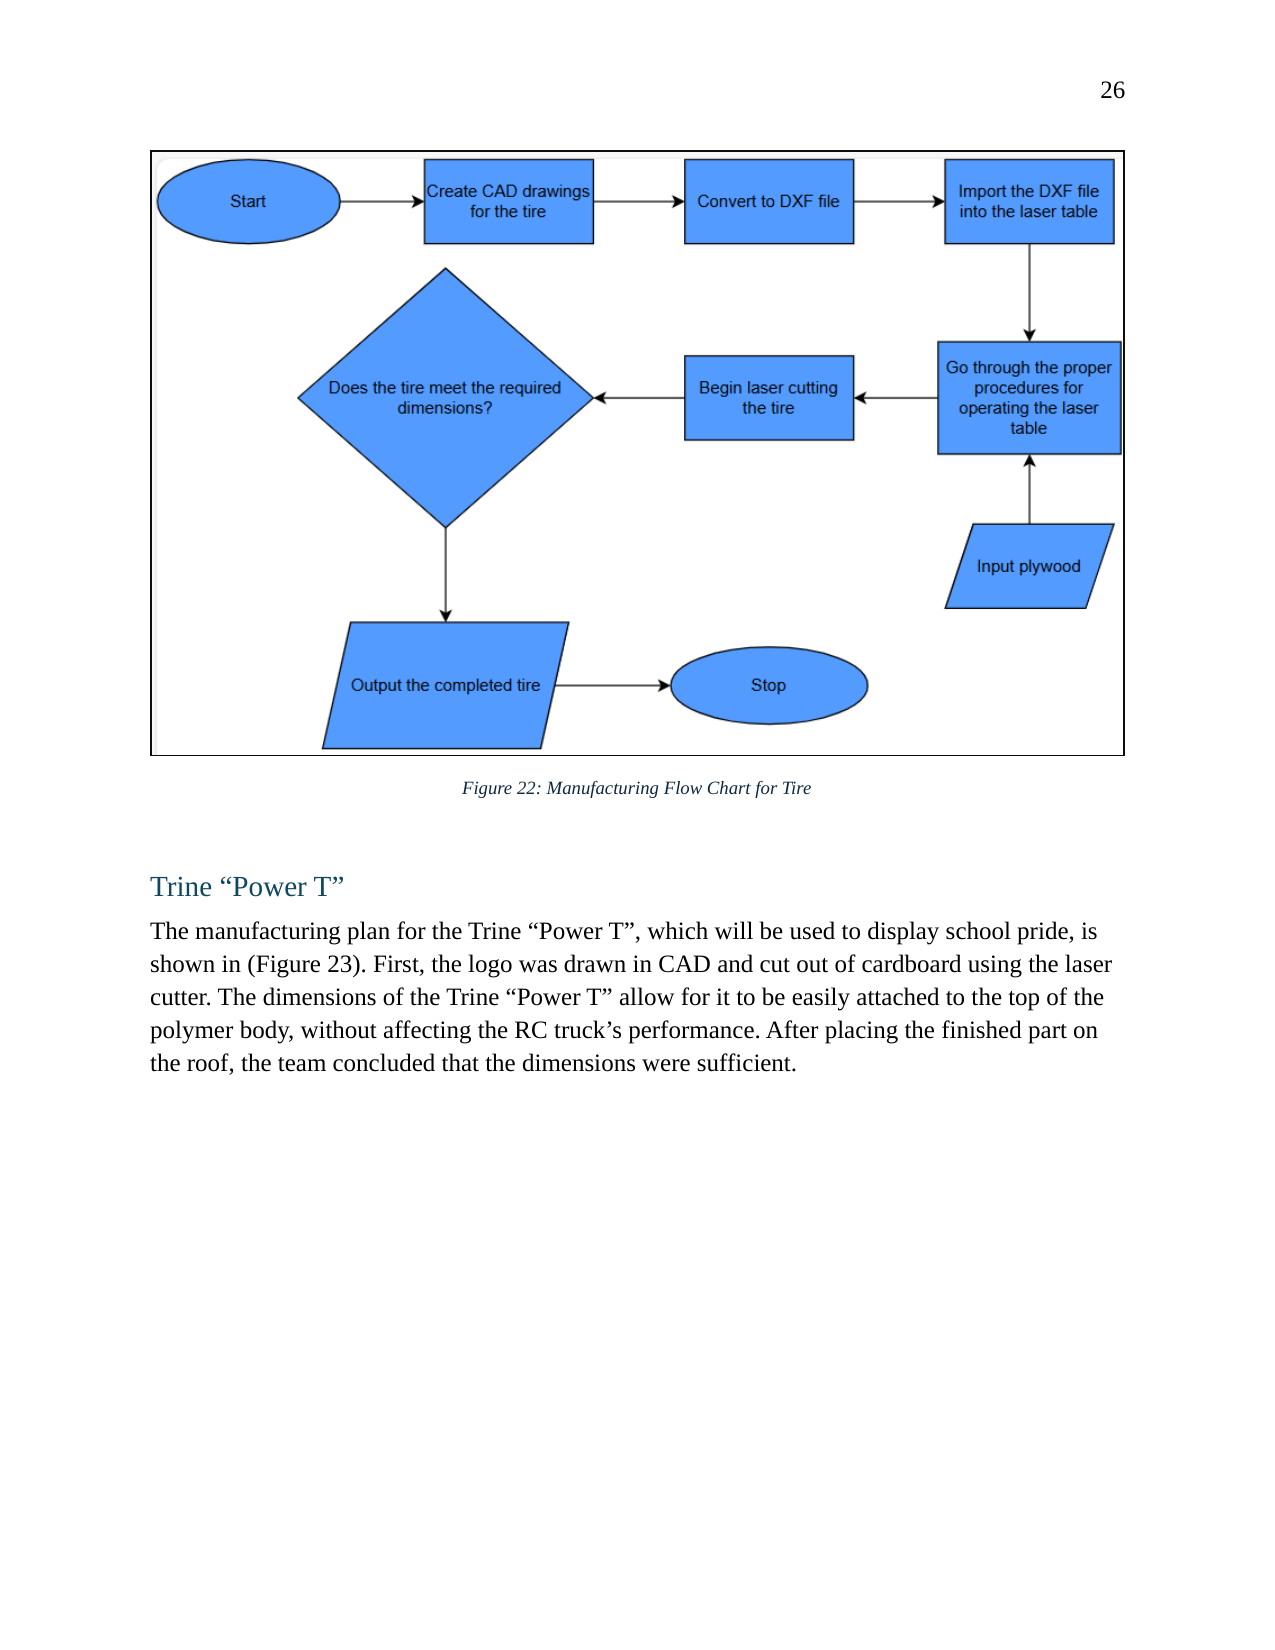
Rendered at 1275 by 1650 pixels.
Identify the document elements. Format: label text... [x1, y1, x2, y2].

picture [152, 152, 1123, 755]
text Figure 22: Manufacturing Flow Chart for Tire [150, 777, 1125, 799]
subtitle Trine “Power T” [150, 869, 1125, 903]
text The manufacturing plan for the Trine “Power T”, which will be used to display school pride, is shown in (Figure 23). First, the logo was drawn in CAD and cut out of cardboard using the laser cutter. The dimensions of the Trine “Power T” allow for it to be easily attached to the top of the polymer body, without affecting the RC truck’s performance. After placing the finished part on the roof, the team concluded that the dimensions were sufficient. [150, 916, 1125, 1077]
